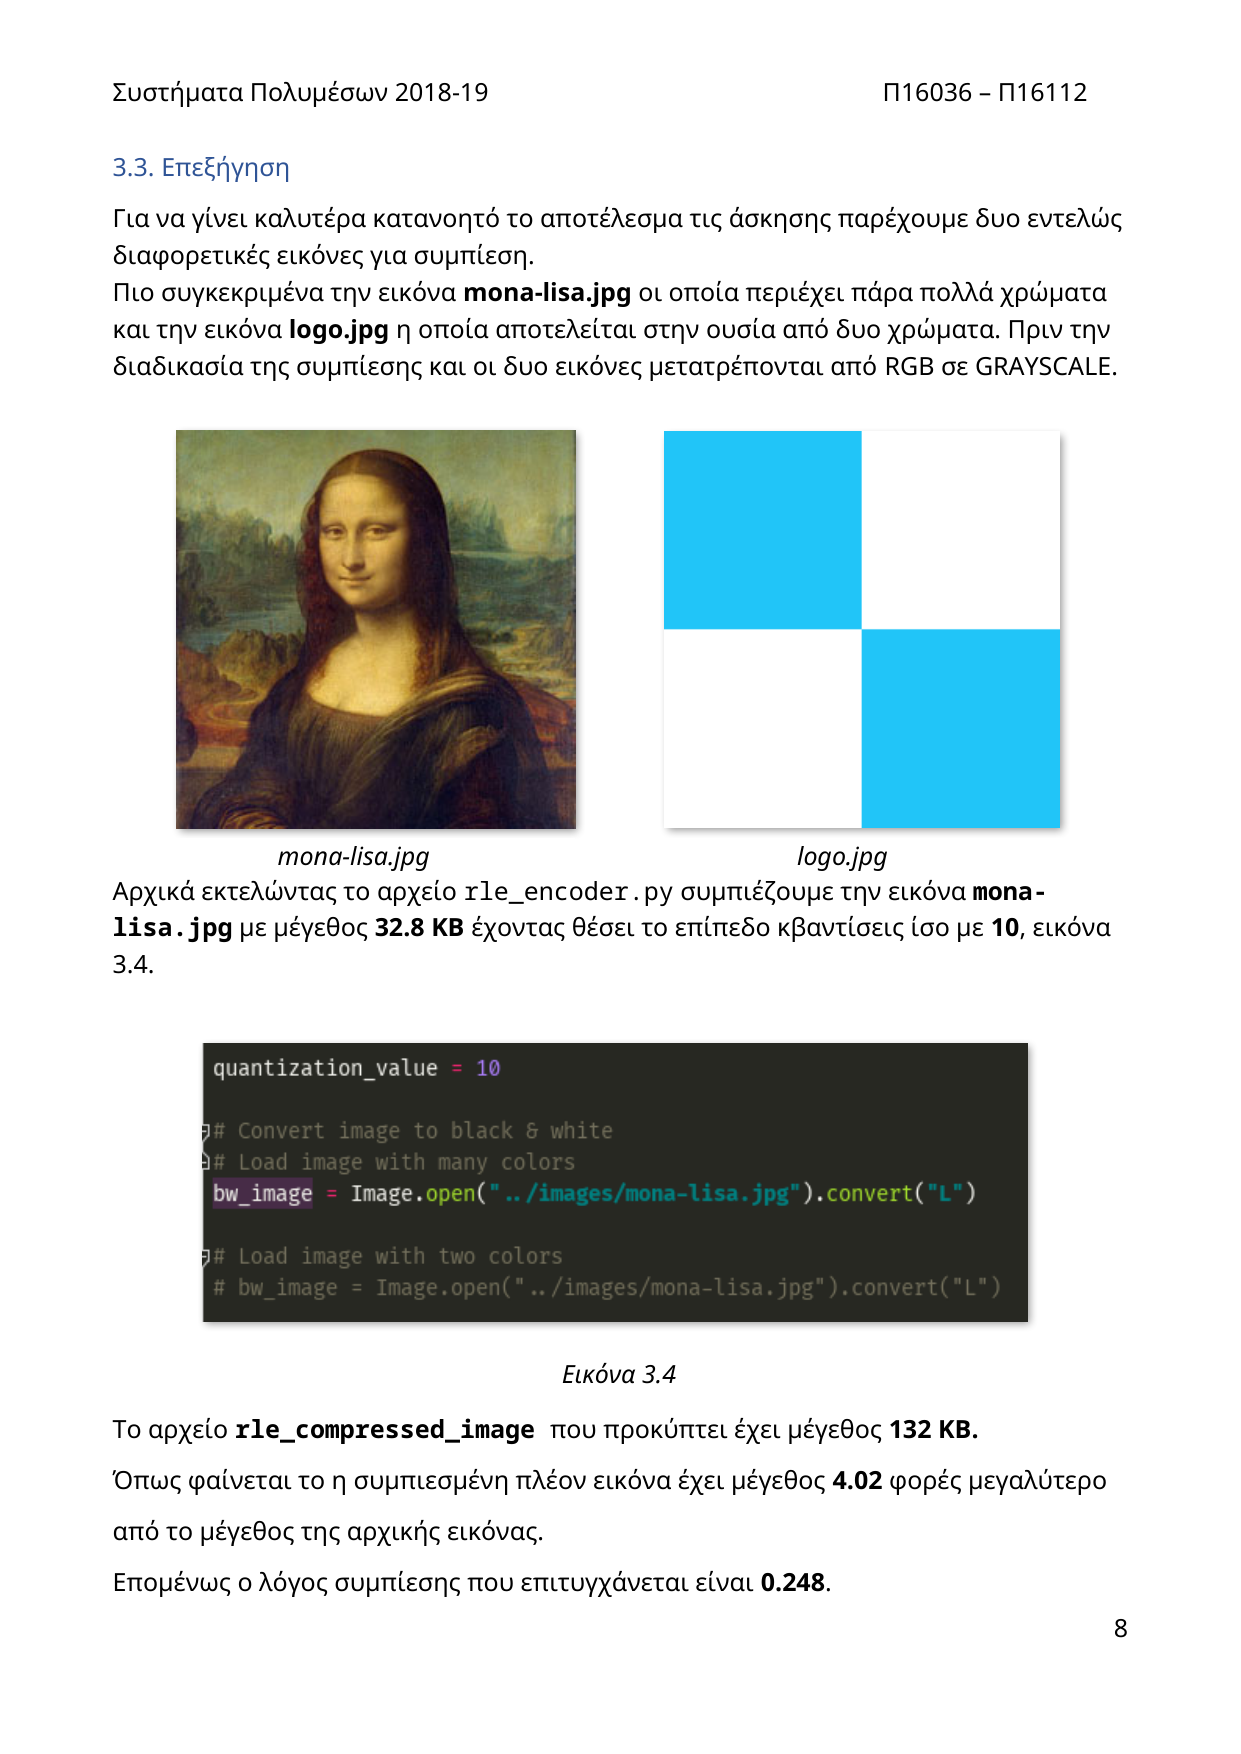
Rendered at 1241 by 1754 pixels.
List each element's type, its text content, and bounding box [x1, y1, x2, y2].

text Για να γίνει καλυτέρα κατανοητό το αποτέλεσμα τις άσκησης παρέχουμε δυο εντελώς διαφορετικές εικόνες για συμπίεση. Πιο συγκεκριμένα την εικόνα mona-lisa.jpg οι οποία περιέχει πάρα πολλά χρώματα και την εικόνα logo.jpg η οποία αποτελείται στην ουσία από δυο χρώματα. Πριν την διαδικασία της συμπίεσης και οι δυο εικόνες μετατρέπονται από RGB σε GRAYSCALE. [112, 201, 1128, 382]
picture [202, 1043, 1028, 1322]
subtitle Επεξήγηση [112, 150, 1128, 184]
text Εικόνα 3.4 [112, 1356, 1128, 1391]
text Αρχικά εκτελώντας το αρχείο rle_encoder.py συμπιέζουμε την εικόνα mona-lisa.jpg με μέγεθος 32.8 KB έχοντας θέσει το επίπεδο κβαντίσεις ίσο με 10, εικόνα 3.4. [112, 742, 1128, 1018]
text Το αρχείο rle_compressed_image που προκύπτει έχει μέγεθος 132 KB. Όπως φαίνεται το η συμπιεσμένη πλέον εικόνα έχει μέγεθος 4.02 φορές μεγαλύτερο από το μέγεθος της αρχικής εικόνας. Επομένως ο λόγος συμπίεσης που επιτυγχάνεται είναι 0.248. [112, 1411, 1128, 1598]
picture [664, 431, 1060, 828]
picture [176, 430, 576, 829]
